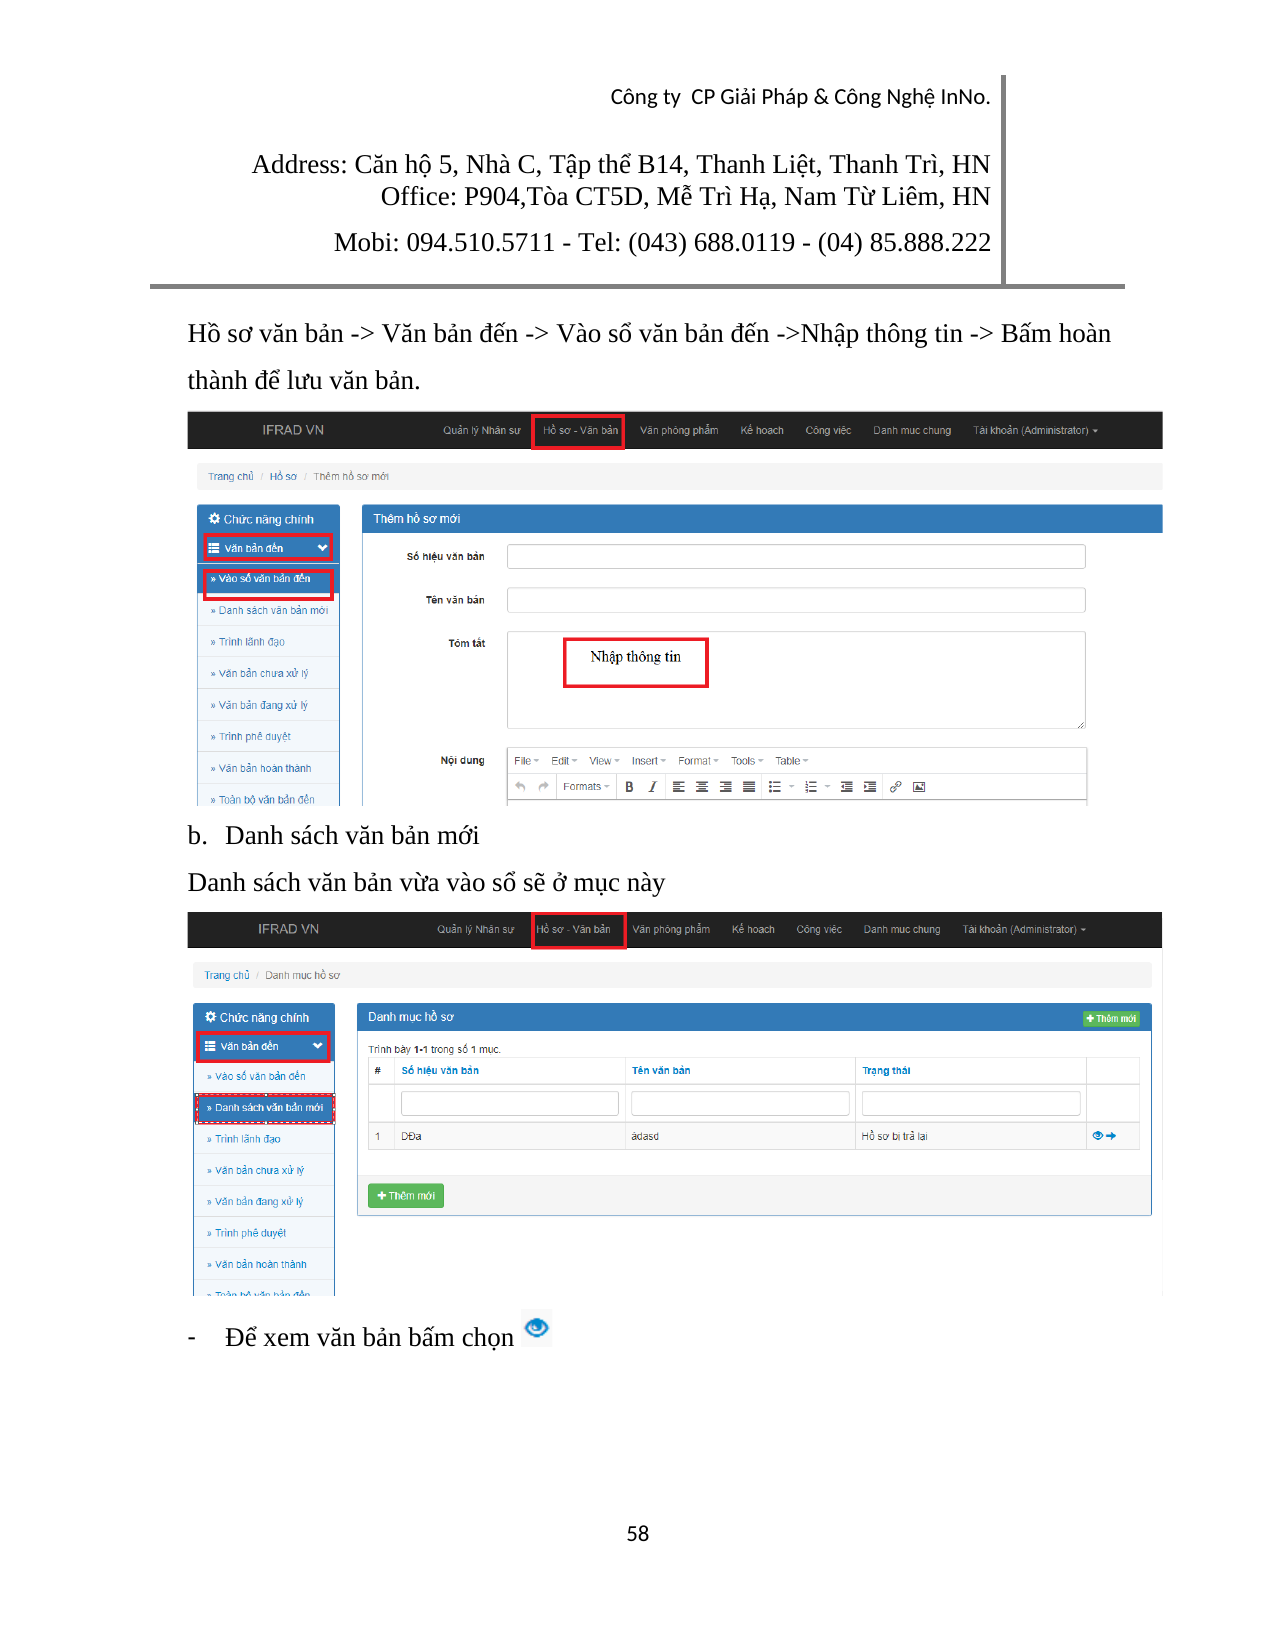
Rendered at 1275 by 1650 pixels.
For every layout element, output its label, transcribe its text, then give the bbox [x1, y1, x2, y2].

picture [187, 912, 1163, 1296]
text Danh sách văn bản vừa vào sổ sẽ ở mục này [187, 866, 1125, 897]
picture [521, 1309, 553, 1347]
list Danh sách văn bản mới [187, 819, 1125, 850]
text Hồ sơ văn bản -> Văn bản đến -> Vào sổ văn bản đến ->Nhập thông tin -> Bấm hoàn thành để lưu văn bản. [187, 317, 1125, 395]
list Để xem văn bản bấm chọn [187, 1309, 1125, 1353]
picture [187, 410, 1163, 806]
